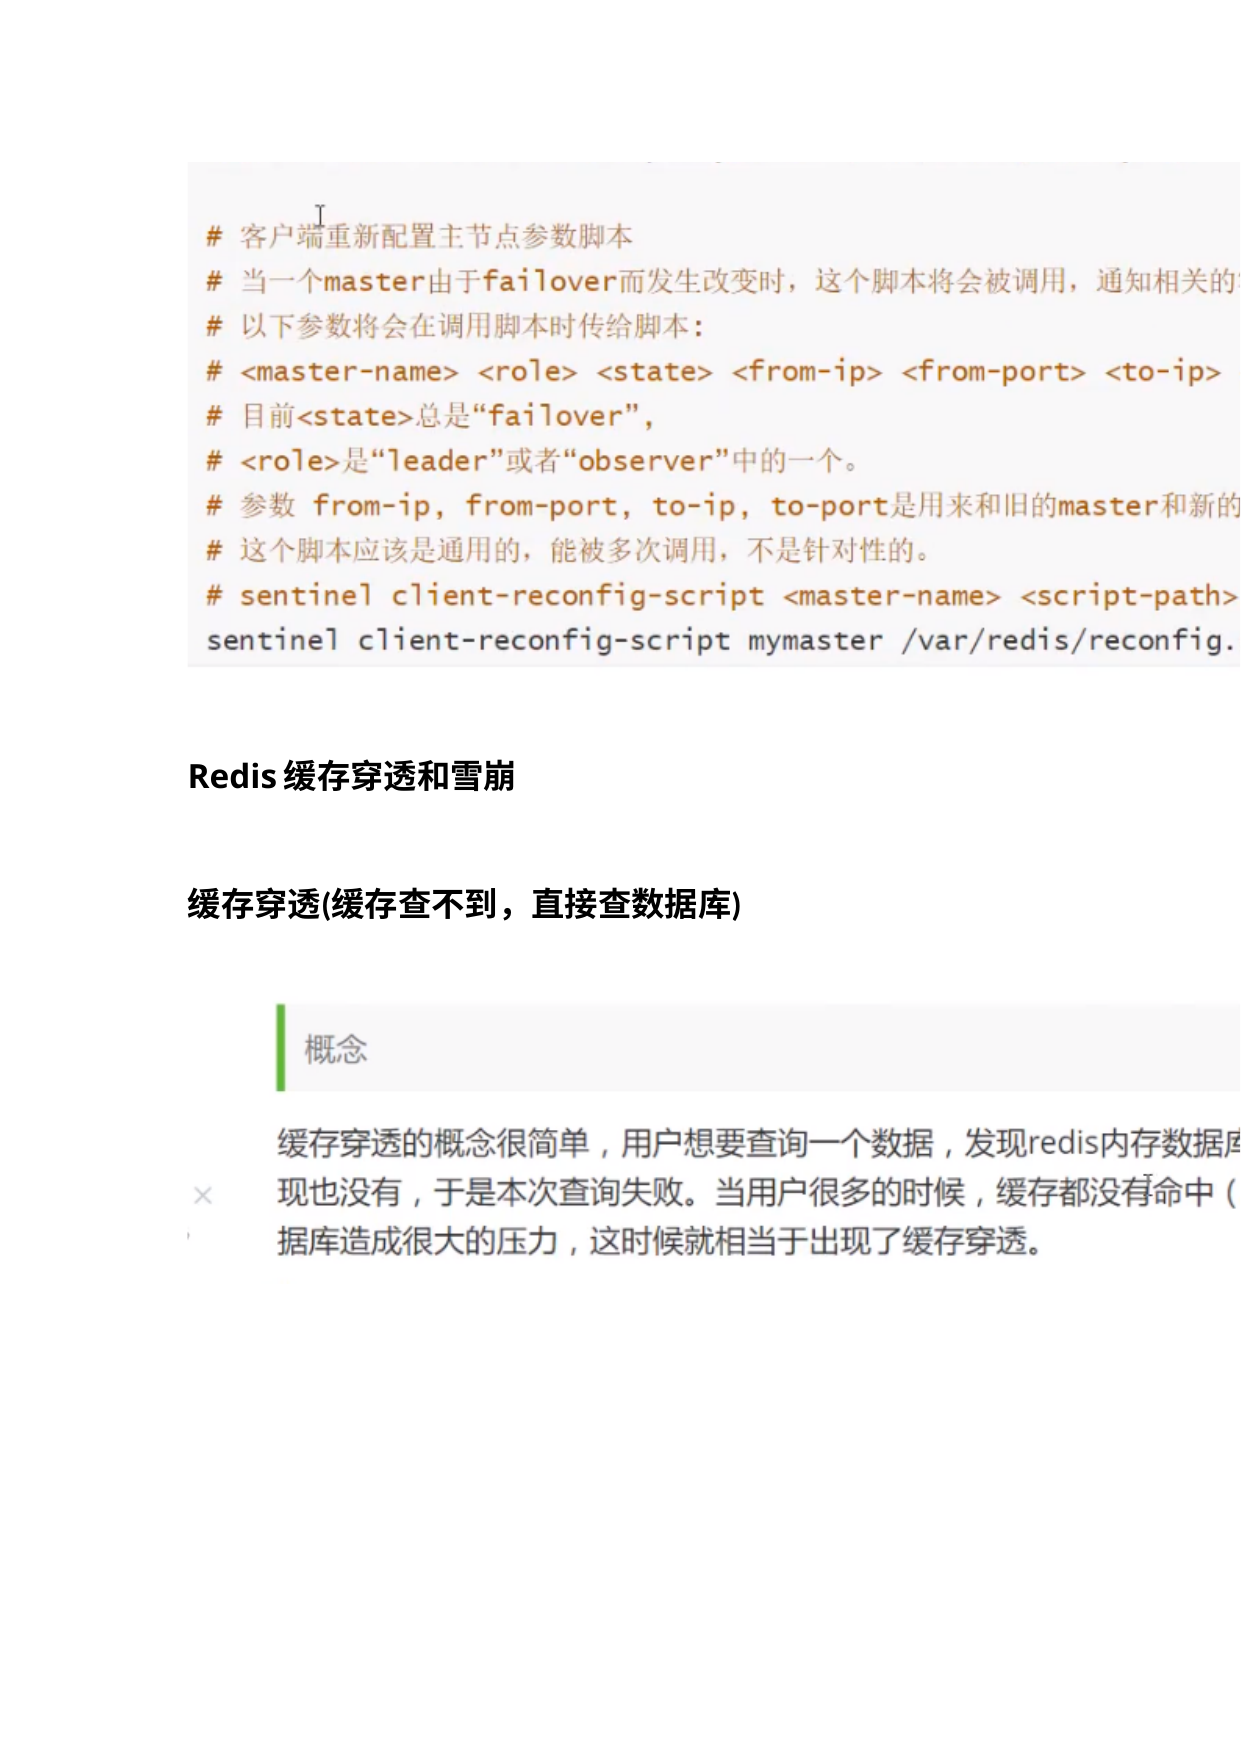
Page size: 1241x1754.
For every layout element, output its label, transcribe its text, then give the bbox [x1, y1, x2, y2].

picture [187, 996, 1241, 1284]
picture [187, 162, 1241, 697]
subtitle 缓存穿透(缓存查不到，直接查数据库) [187, 869, 1053, 934]
subtitle Redis缓存穿透和雪崩 [187, 742, 1053, 807]
